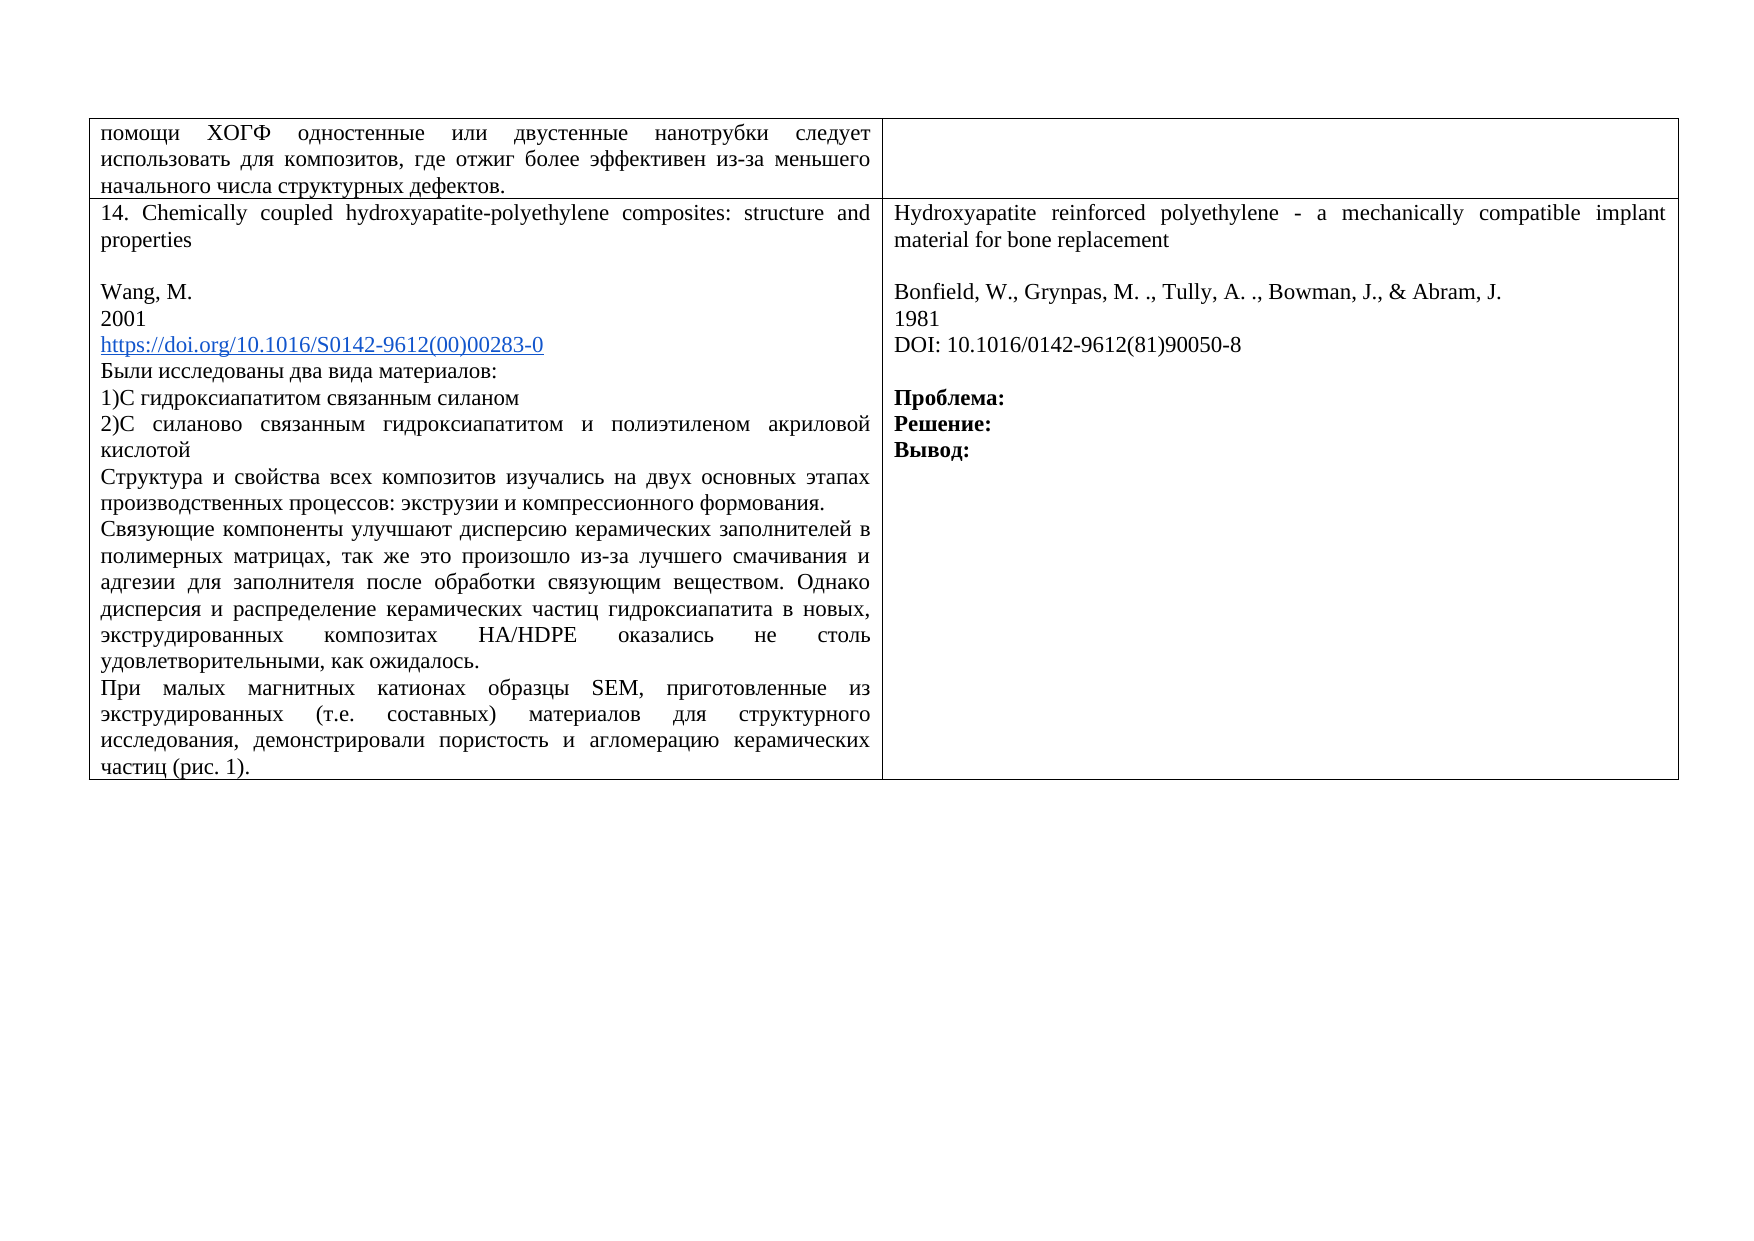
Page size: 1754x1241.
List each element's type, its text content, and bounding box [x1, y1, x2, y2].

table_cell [90, 119, 882, 198]
table_cell 14. Chemically coupled hydroxyapatite-polyethylene composites: structure and properties Wang, M. 2001 https://doi.org/10.1016/S0142-9612(00)00283-0 Были исследованы два вида материалов: 1)С гидроксиапатитом связанным силаном 2)С силаново связанным гидроксиапатитом и полиэтиленом акриловой кислотой Структура и свойства всех композитов изучались на двух основных этапах производственных процессов: экструзии и компрессионного формования. Связующие компоненты улучшают дисперсию керамических заполнителей в полимерных матрицах, так же это произошло из-за лучшего смачивания и адгезии для заполнителя после обработки связующим веществом. Однако дисперсия и распределение керамических частиц гидроксиапатита в новых, экструдированных композитах HA/HDPE оказались не столь удовлетворительными, как ожидалось. При малых магнитных катионах образцы SEM, приготовленные из экструдированных (т.е. составных) материалов для структурного исследования, демонстрировали пористость и агломерацию керамических частиц (рис. 1). Оказалось, что композит HA/HDPE с силановым связанным гидроксиапатитом и полиэтиленом, привитым акриловой кислотой, обладал все меньшими и меньшими порами, чем композит HA/HDPE только с силановой связью гидроксиапатита. На рисунке 4 представлен график зависимости модуля Юнга от концентрации силана Проблема: Композит из ГА и Полиэтилена высокой плотности имеют низкие физико-механические свойства, приближенные к нижней границе кортикальной кости человека Решение: Введение силана для связывания ГА и Полиэтилена, что улучшит свойства этого композита. Вывод: Введение силана связующего гидроксиапатит и полиэтилена привело к получению новых композитов HA/HDPE с улучшенной пластичностью и прочностью на растяжение, хотя их модуль Юнга немного снижается, когда процент объема гидроксиапатита составляет 40%. [90, 199, 882, 779]
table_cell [883, 119, 1678, 198]
table_cell Hydroxyapatite reinforced polyethylene - a mechanically compatible implant material for bone replacement Bonfield, W., Grynpas, M. ., Tully, A. ., Bowman, J., & Abram, J. 1981 DOI: 10.1016/0142-9612(81)90050-8 Проблема: Решение: Вывод: [883, 199, 1678, 779]
